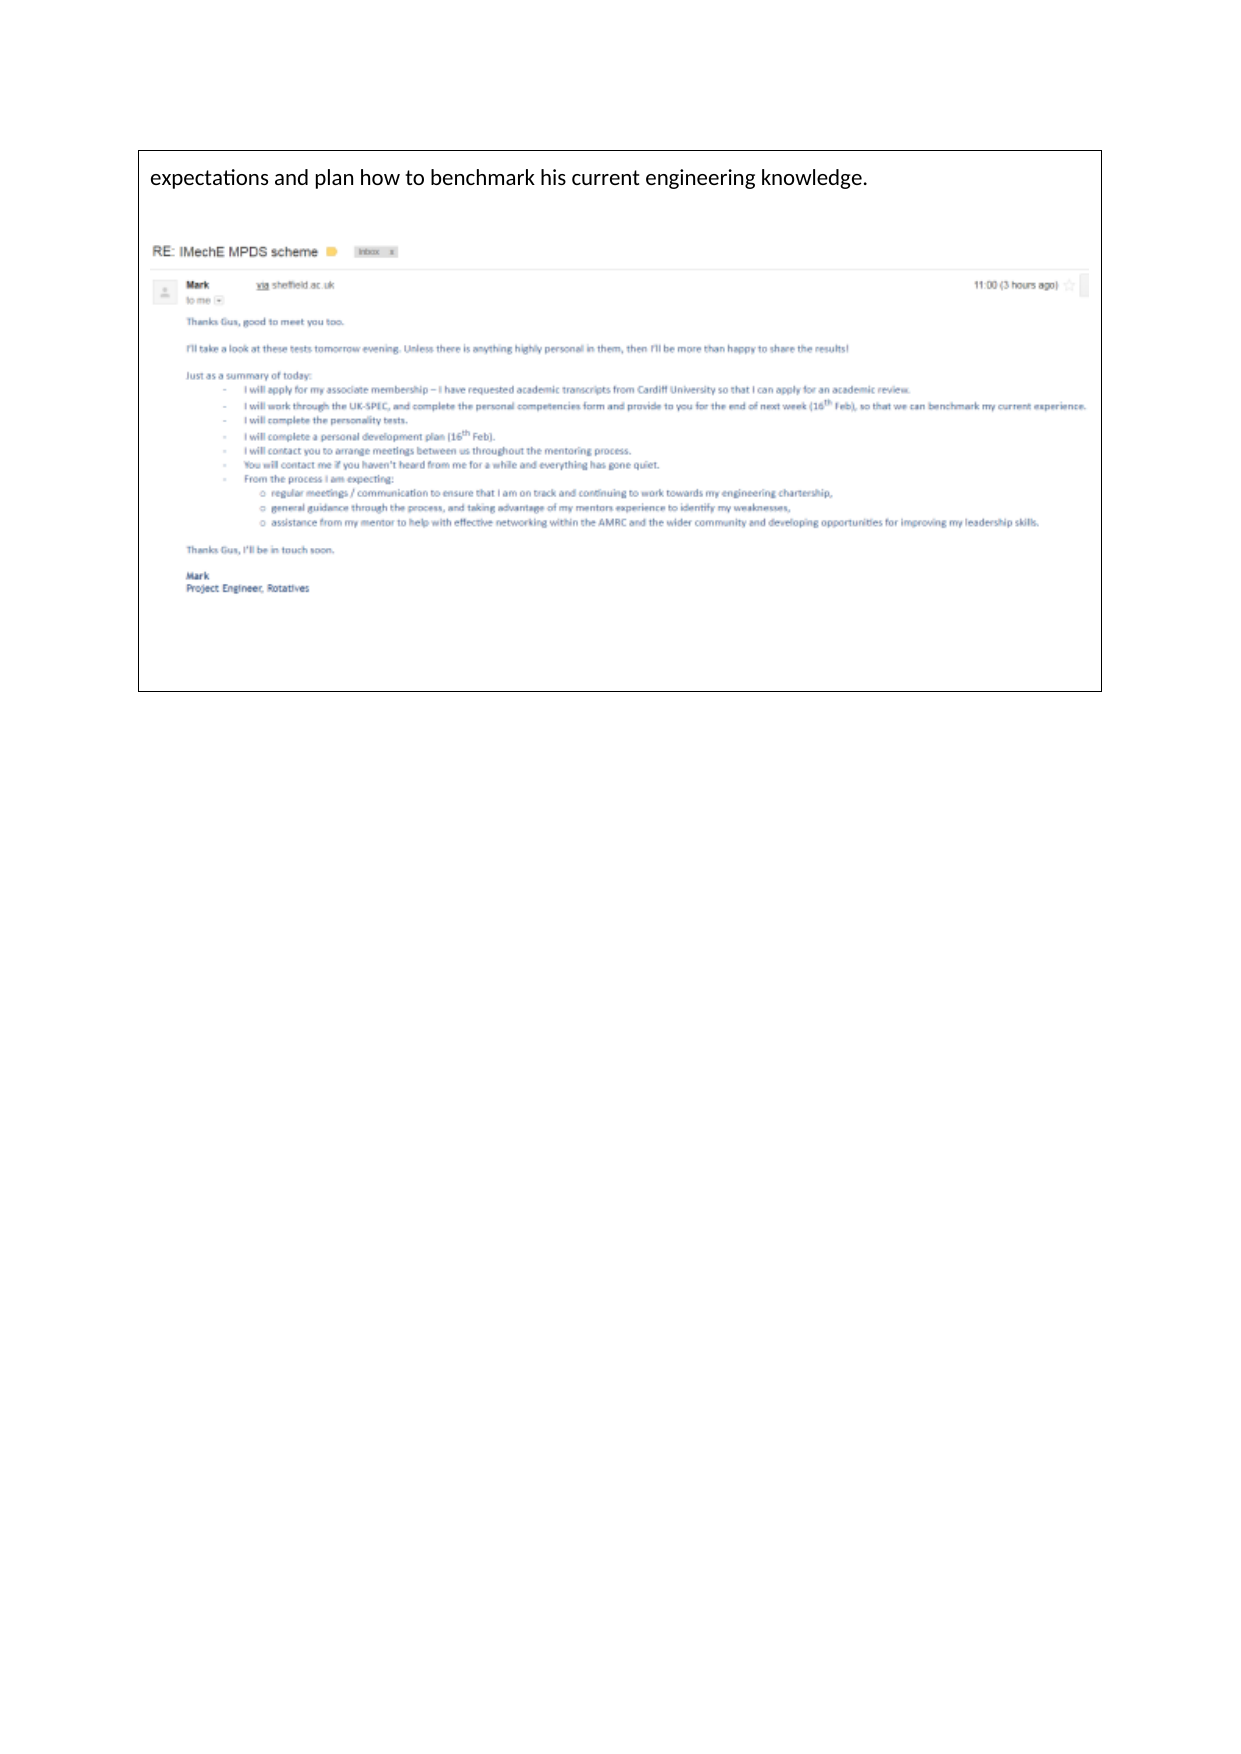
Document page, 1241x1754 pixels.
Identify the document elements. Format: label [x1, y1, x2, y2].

picture [150, 244, 1089, 597]
table_cell [139, 151, 1101, 691]
